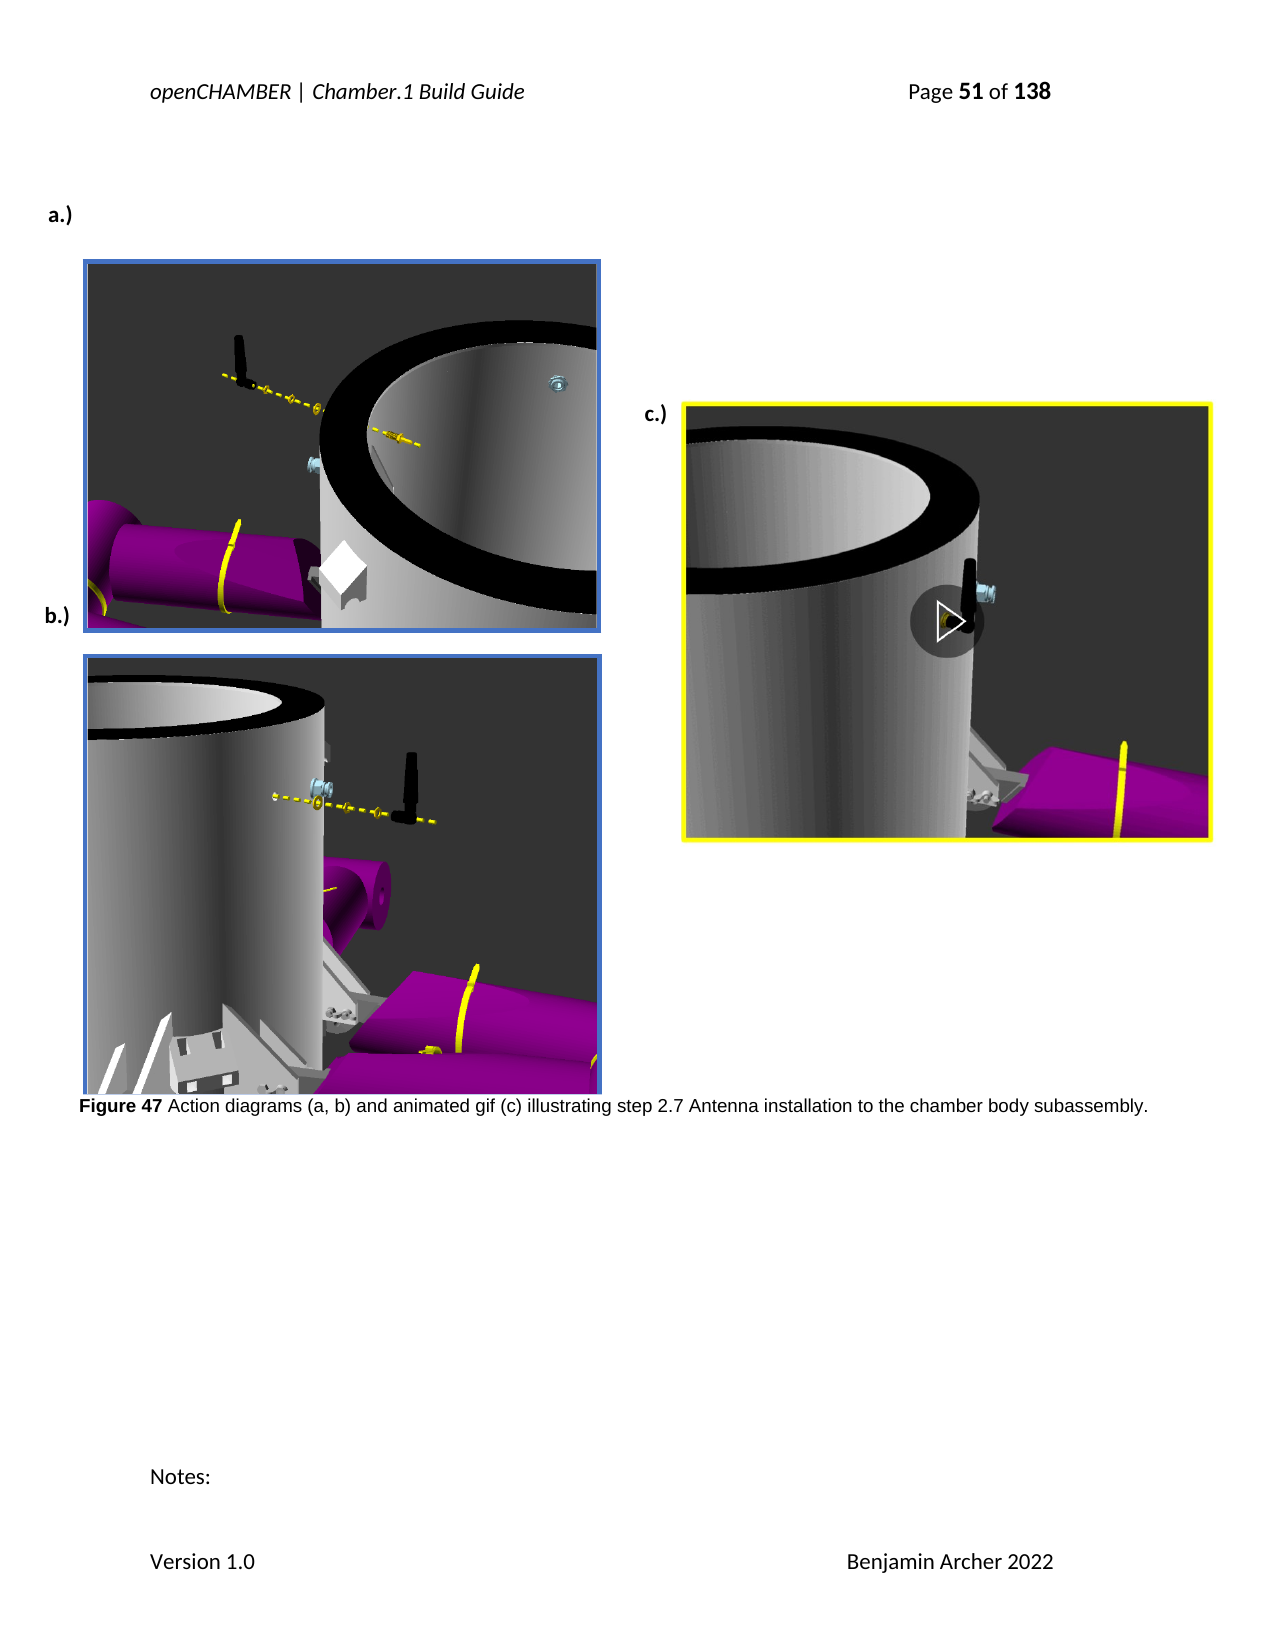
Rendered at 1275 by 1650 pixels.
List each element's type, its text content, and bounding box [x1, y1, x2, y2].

text Notes: [150, 1462, 1125, 1491]
picture [87, 658, 597, 1094]
picture [681, 399, 1217, 847]
picture [87, 264, 597, 628]
